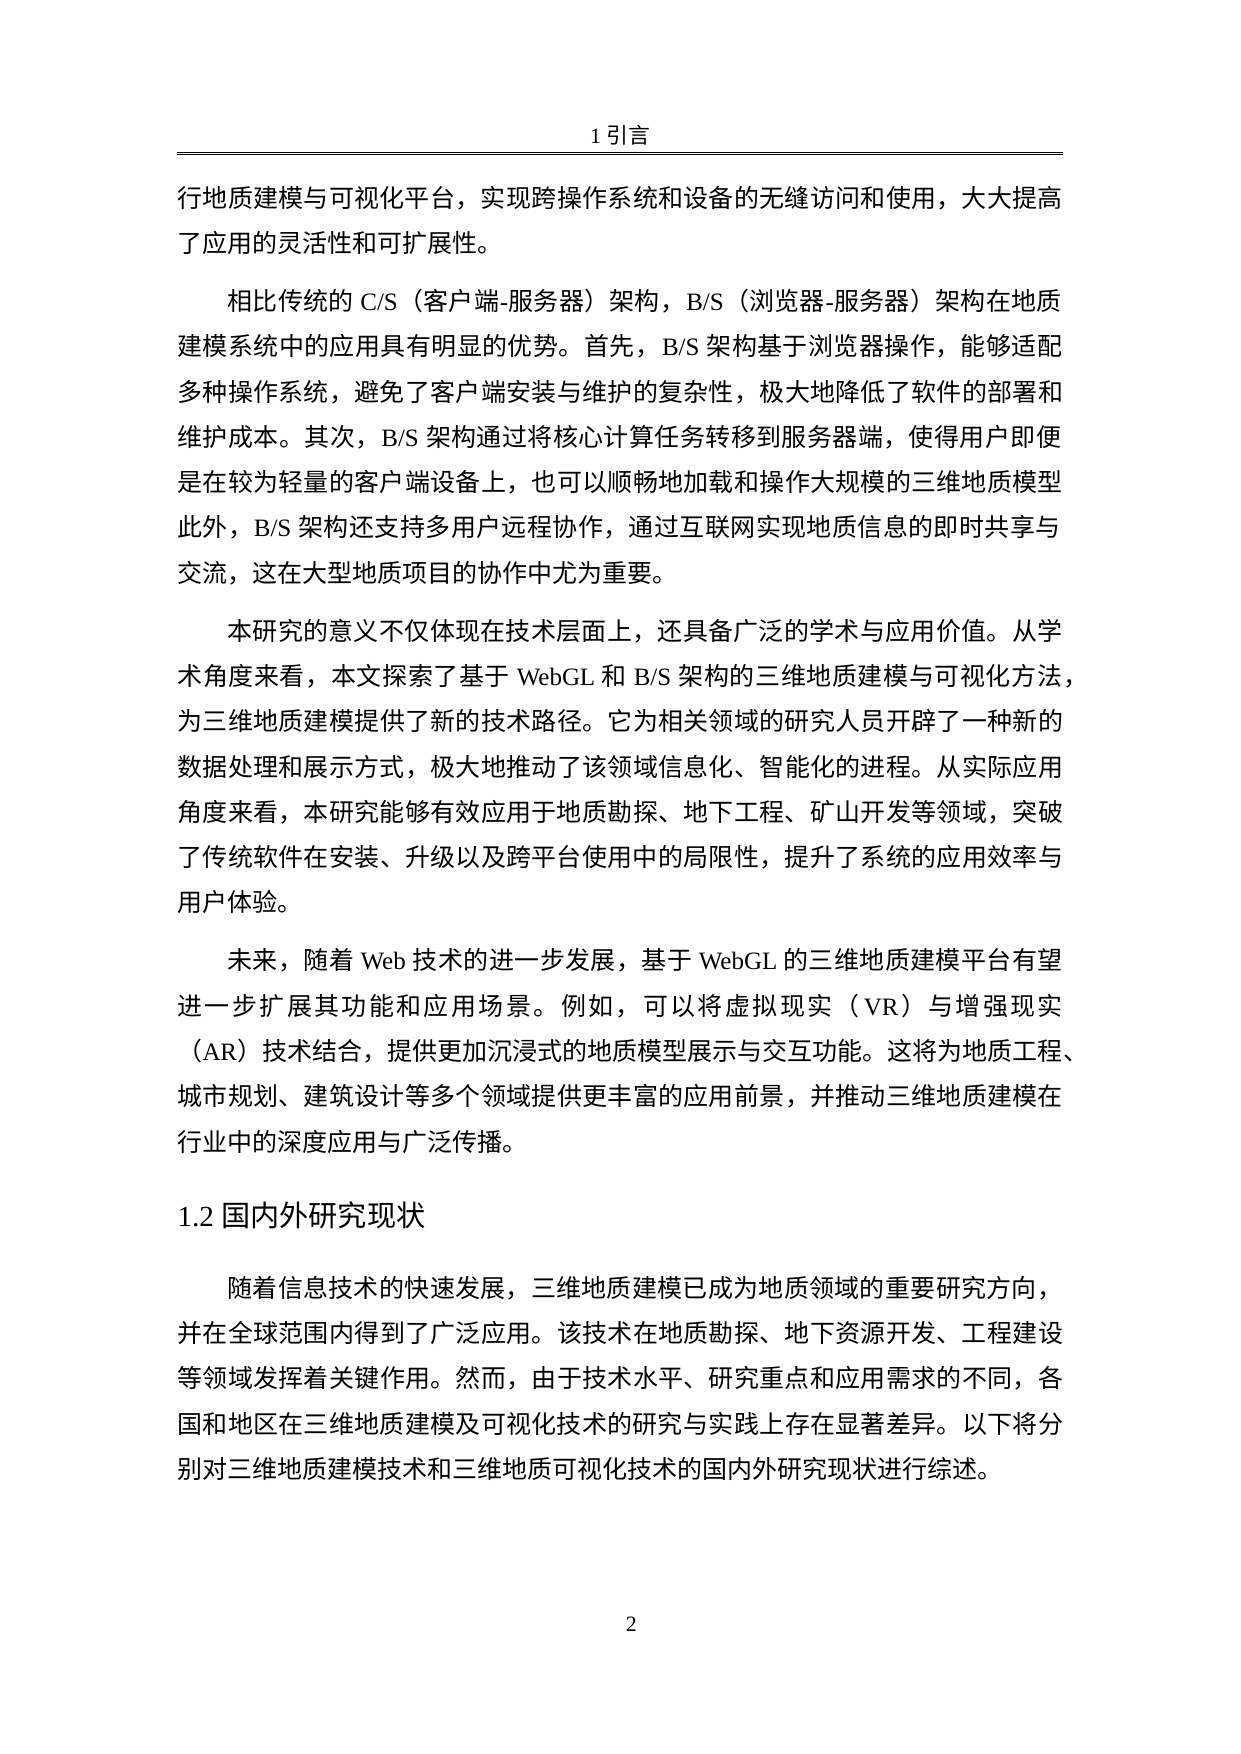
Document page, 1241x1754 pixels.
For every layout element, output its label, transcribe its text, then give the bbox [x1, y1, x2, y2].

text 本研究的意义不仅体现在技术层面上，还具备广泛的学术与应用价值。从学术角度来看，本文探索了基于 WebGL 和 B/S 架构的三维地质建模与可视化方法，为三维地质建模提供了新的技术路径。它为相关领域的研究人员开辟了一种新的数据处理和展示方式，极大地推动了该领域信息化、智能化的进程。从实际应用角度来看，本研究能够有效应用于地质勘探、地下工程、矿山开发等领域，突破了传统软件在安装、升级以及跨平台使用中的局限性，提升了系统的应用效率与用户体验。 [177, 611, 1063, 919]
text 1.2 国内外研究现状 [177, 1192, 1063, 1234]
text 相比传统的 C/S（客户端-服务器）架构，B/S（浏览器-服务器）架构在地质建模系统中的应用具有明显的优势。首先，B/S 架构基于浏览器操作，能够适配多种操作系统，避免了客户端安装与维护的复杂性，极大地降低了软件的部署和维护成本。其次，B/S 架构通过将核心计算任务转移到服务器端，使得用户即便是在较为轻量的客户端设备上，也可以顺畅地加载和操作大规模的三维地质模型。此外，B/S 架构还支持多用户远程协作，通过互联网实现地质信息的即时共享与交流，这在大型地质项目的协作中尤为重要。 [177, 281, 1063, 589]
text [177, 178, 1063, 260]
text 未来，随着 Web 技术的进一步发展，基于 WebGL 的三维地质建模平台有望进一步扩展其功能和应用场景。例如，可以将虚拟现实（VR）与增强现实（AR）技术结合，提供更加沉浸式的地质模型展示与交互功能。这将为地质工程、城市规划、建筑设计等多个领域提供更丰富的应用前景，并推动三维地质建模在行业中的深度应用与广泛传播。 [177, 941, 1063, 1158]
text 随着信息技术的快速发展，三维地质建模已成为地质领域的重要研究方向，并在全球范围内得到了广泛应用。该技术在地质勘探、地下资源开发、工程建设等领域发挥着关键作用。然而，由于技术水平、研究重点和应用需求的不同，各国和地区在三维地质建模及可视化技术的研究与实践上存在显著差异。以下将分别对三维地质建模技术和三维地质可视化技术的国内外研究现状进行综述。 [177, 1268, 1063, 1486]
